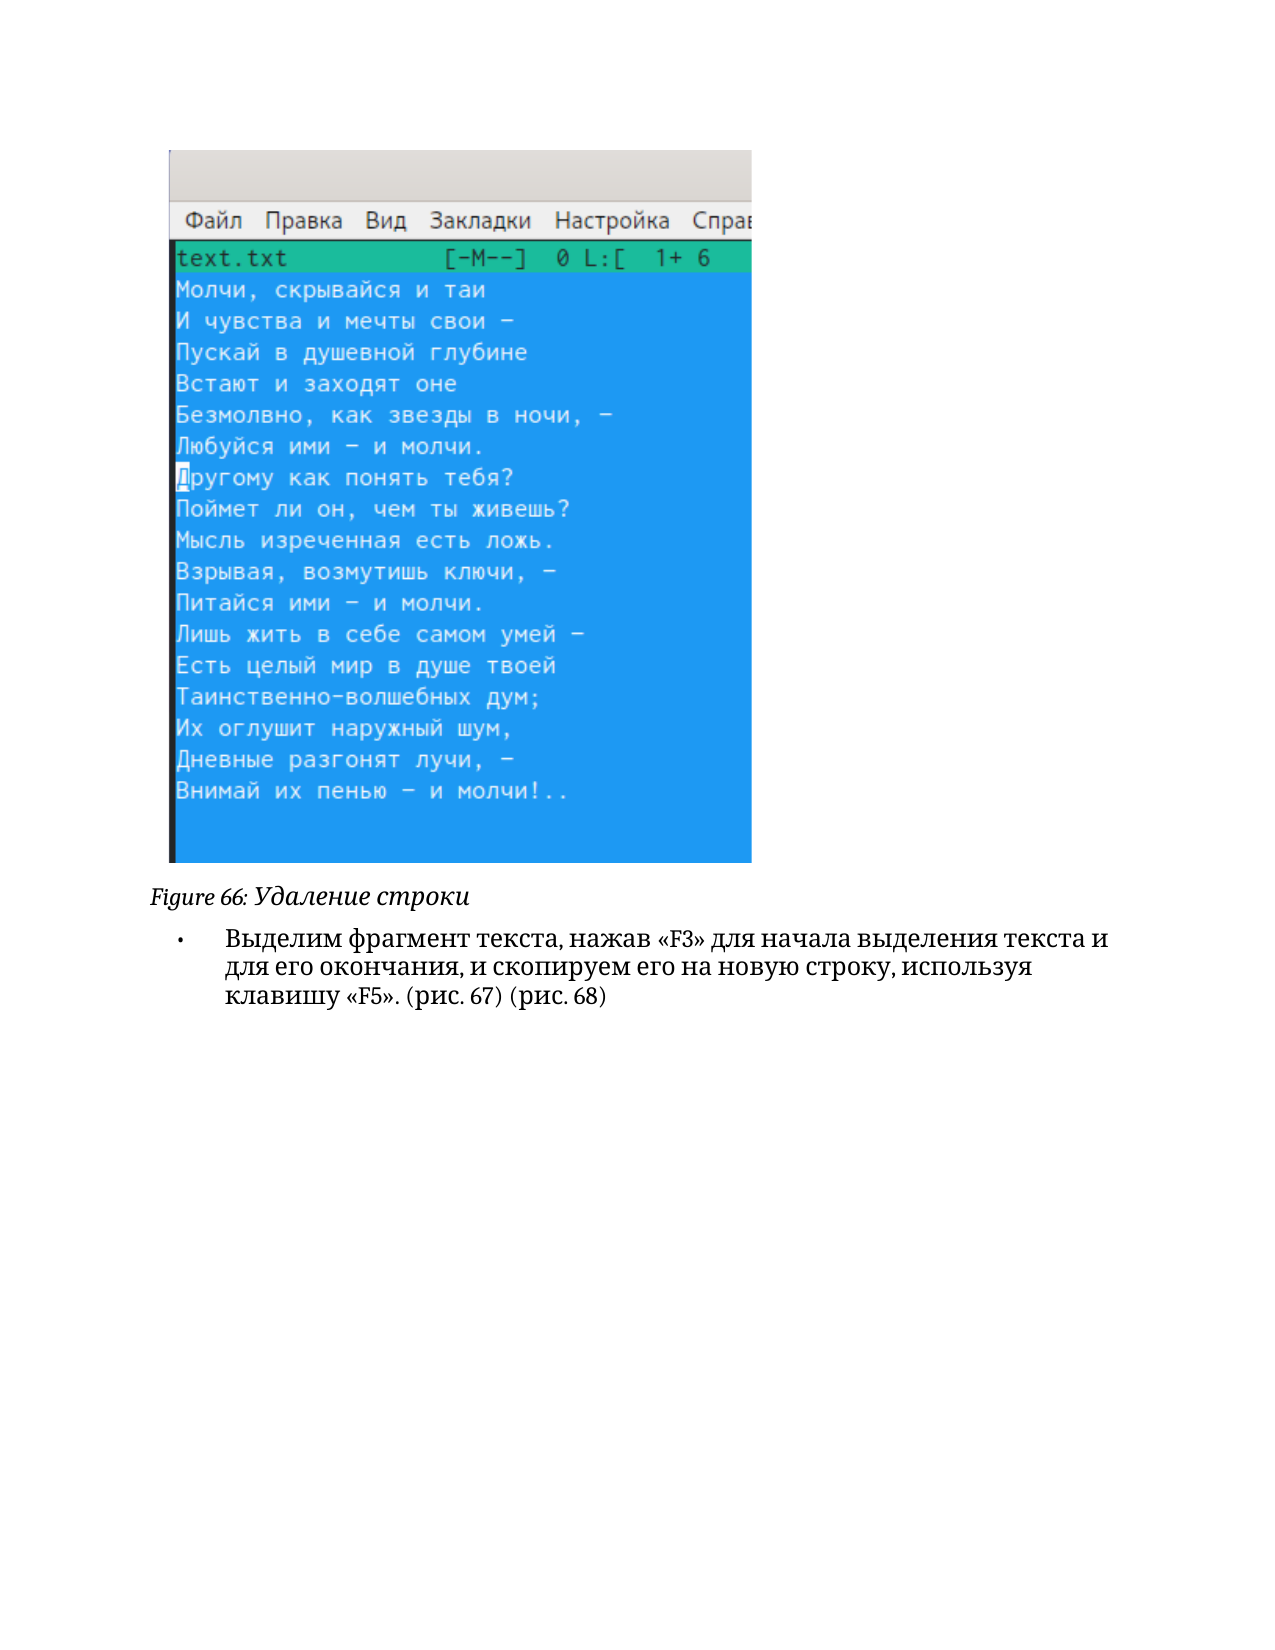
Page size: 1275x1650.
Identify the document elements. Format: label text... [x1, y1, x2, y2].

picture [168, 150, 752, 863]
text Figure 66: Удаление строки [150, 883, 1125, 912]
list Выделим фрагмент текста, нажав «F3» для начала выделения текста и для его окончания, и скопируем его на новую строку, используя клавишу «F5». (рис. 67) (рис. 68) [175, 924, 1125, 1011]
